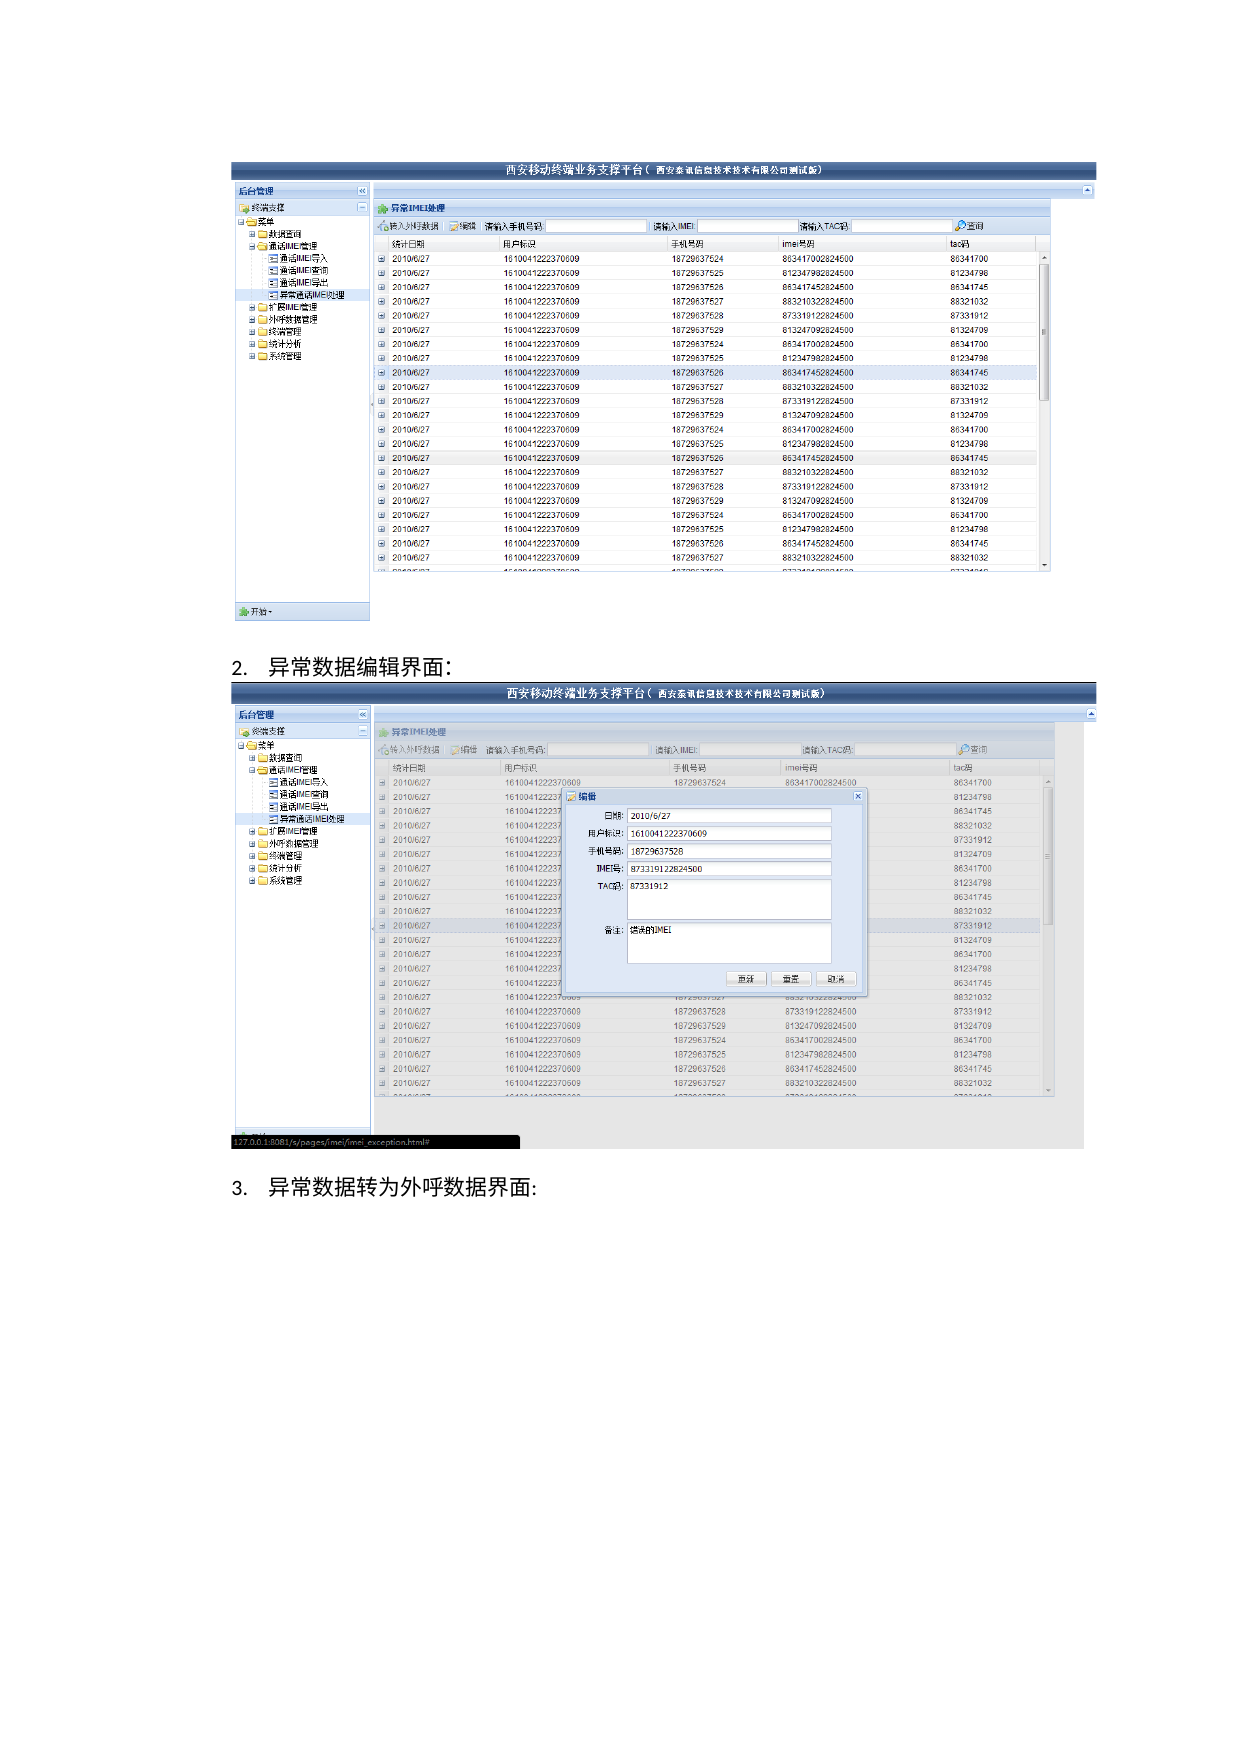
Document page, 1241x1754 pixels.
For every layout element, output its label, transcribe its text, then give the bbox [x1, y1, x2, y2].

picture [231, 682, 1097, 1149]
picture [231, 162, 1097, 622]
list 异常数据转为外呼数据界面: [231, 1169, 1053, 1202]
list 异常数据编辑界面： [231, 649, 1053, 682]
